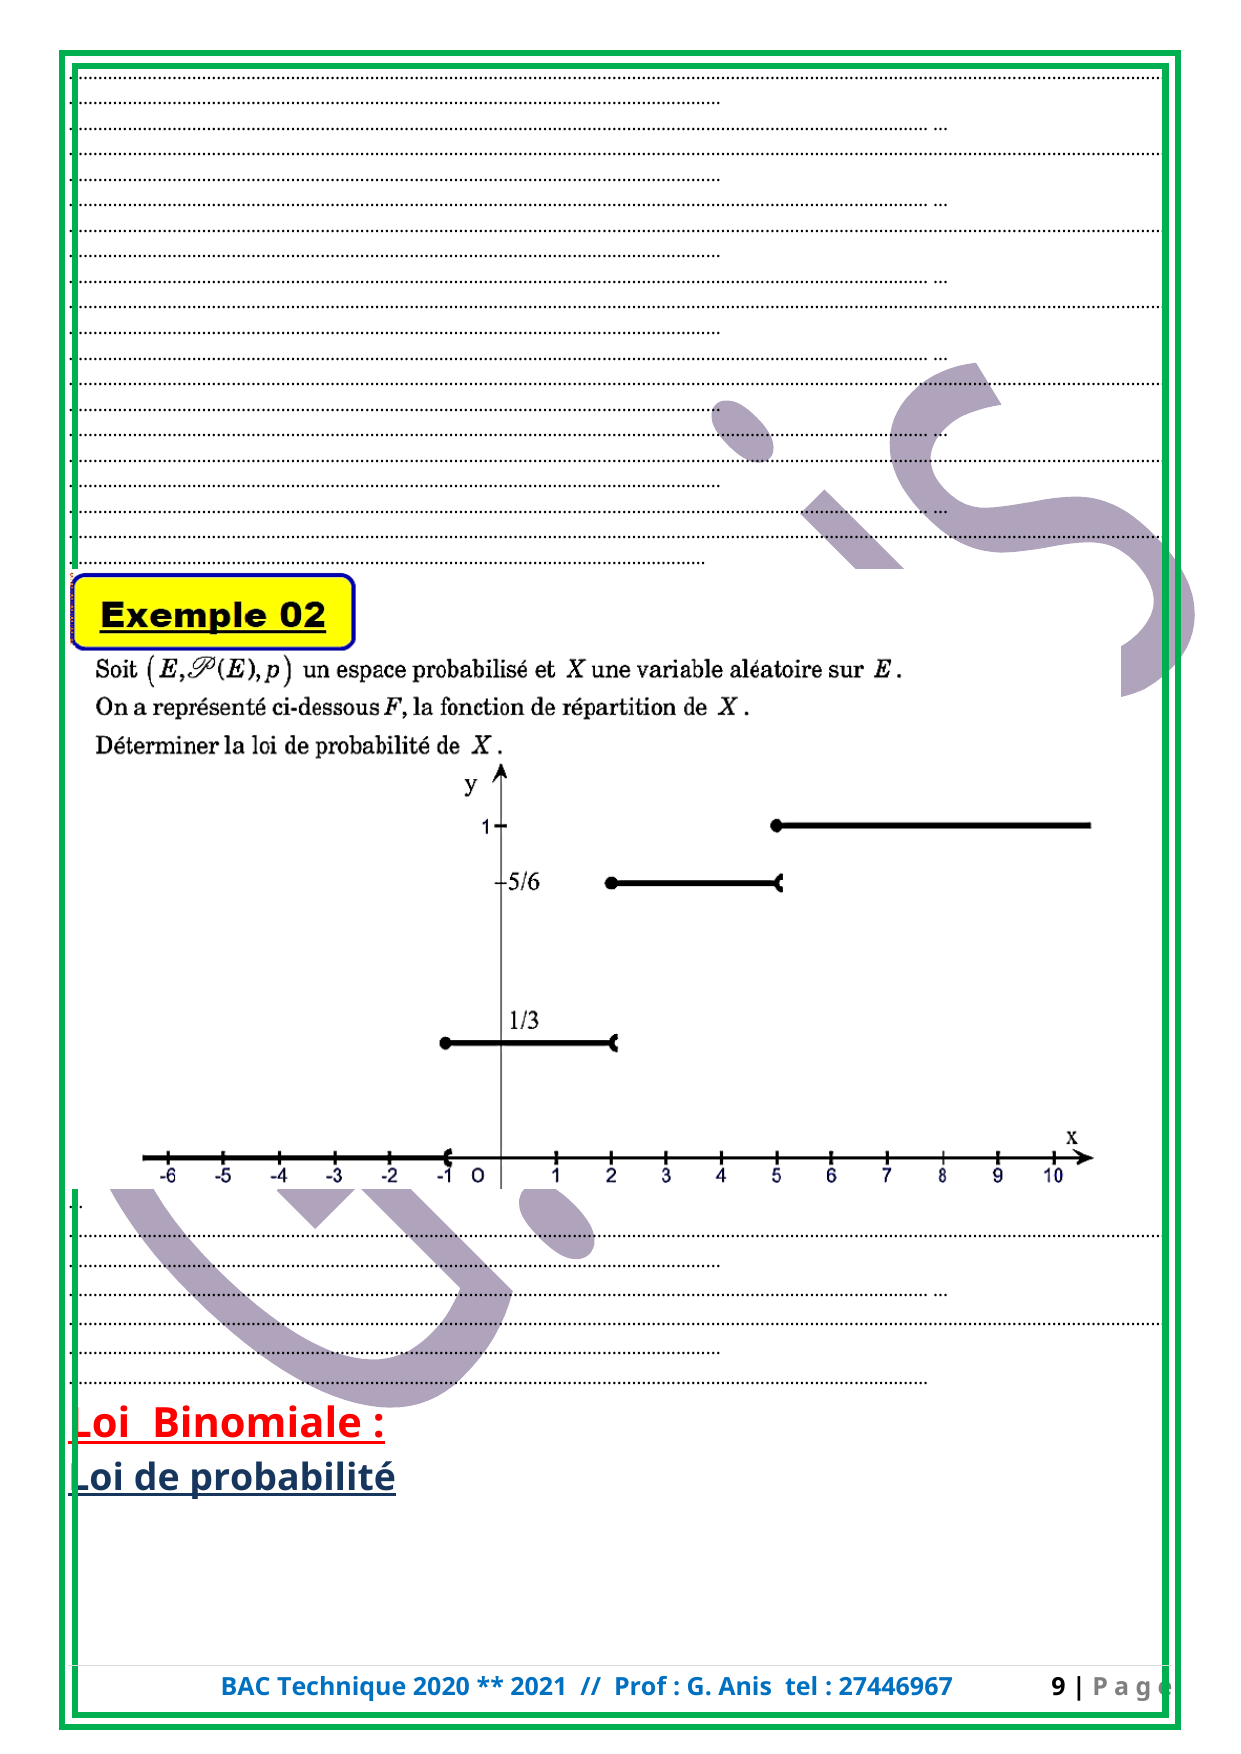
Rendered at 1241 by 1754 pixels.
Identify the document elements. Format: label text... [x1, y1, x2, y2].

text ...………………………………………………………………………………………………………………………………………………………………………………………………………………………………………………………………………………………………………………………...………………………………………………………………………………………………………………………………………………………… ...………………………………………………………………………………………………………………………………………………………………………………………………………………………………………………………………………………………………………………………...………………………………………………………………………………………………………………………………………………………… [78, 1188, 1162, 1389]
text Loi Binomiale : [78, 1393, 1162, 1450]
picture [68, 569, 1121, 1189]
text Loi de probabilité [78, 1450, 1162, 1501]
